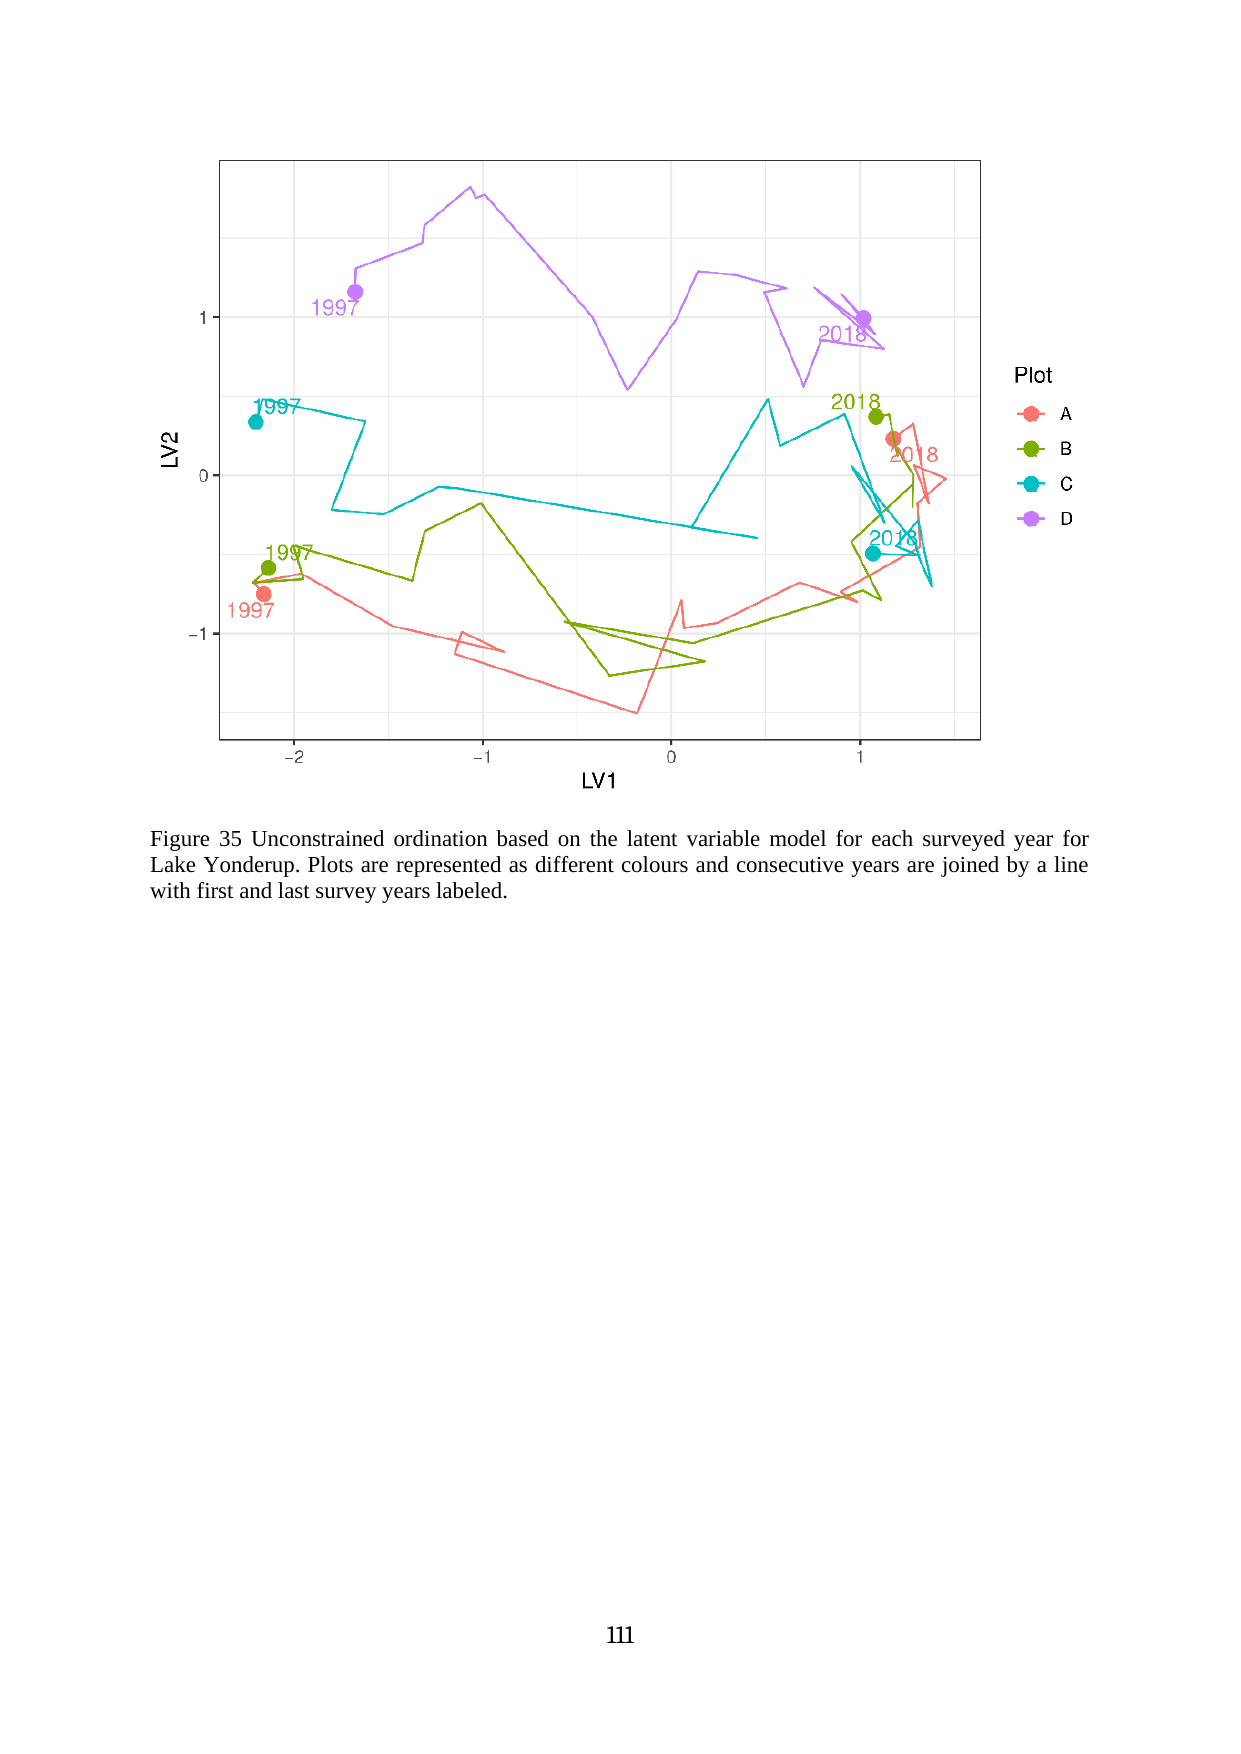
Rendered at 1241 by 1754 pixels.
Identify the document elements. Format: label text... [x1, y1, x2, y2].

text Figure 35 Unconstrained ordination based on the latent variable model for each surveyed year for Lake Yonderup. Plots are represented as different colours and consecutive years are joined by a line with first and last survey years labeled. [150, 824, 1090, 904]
picture [150, 150, 1095, 804]
